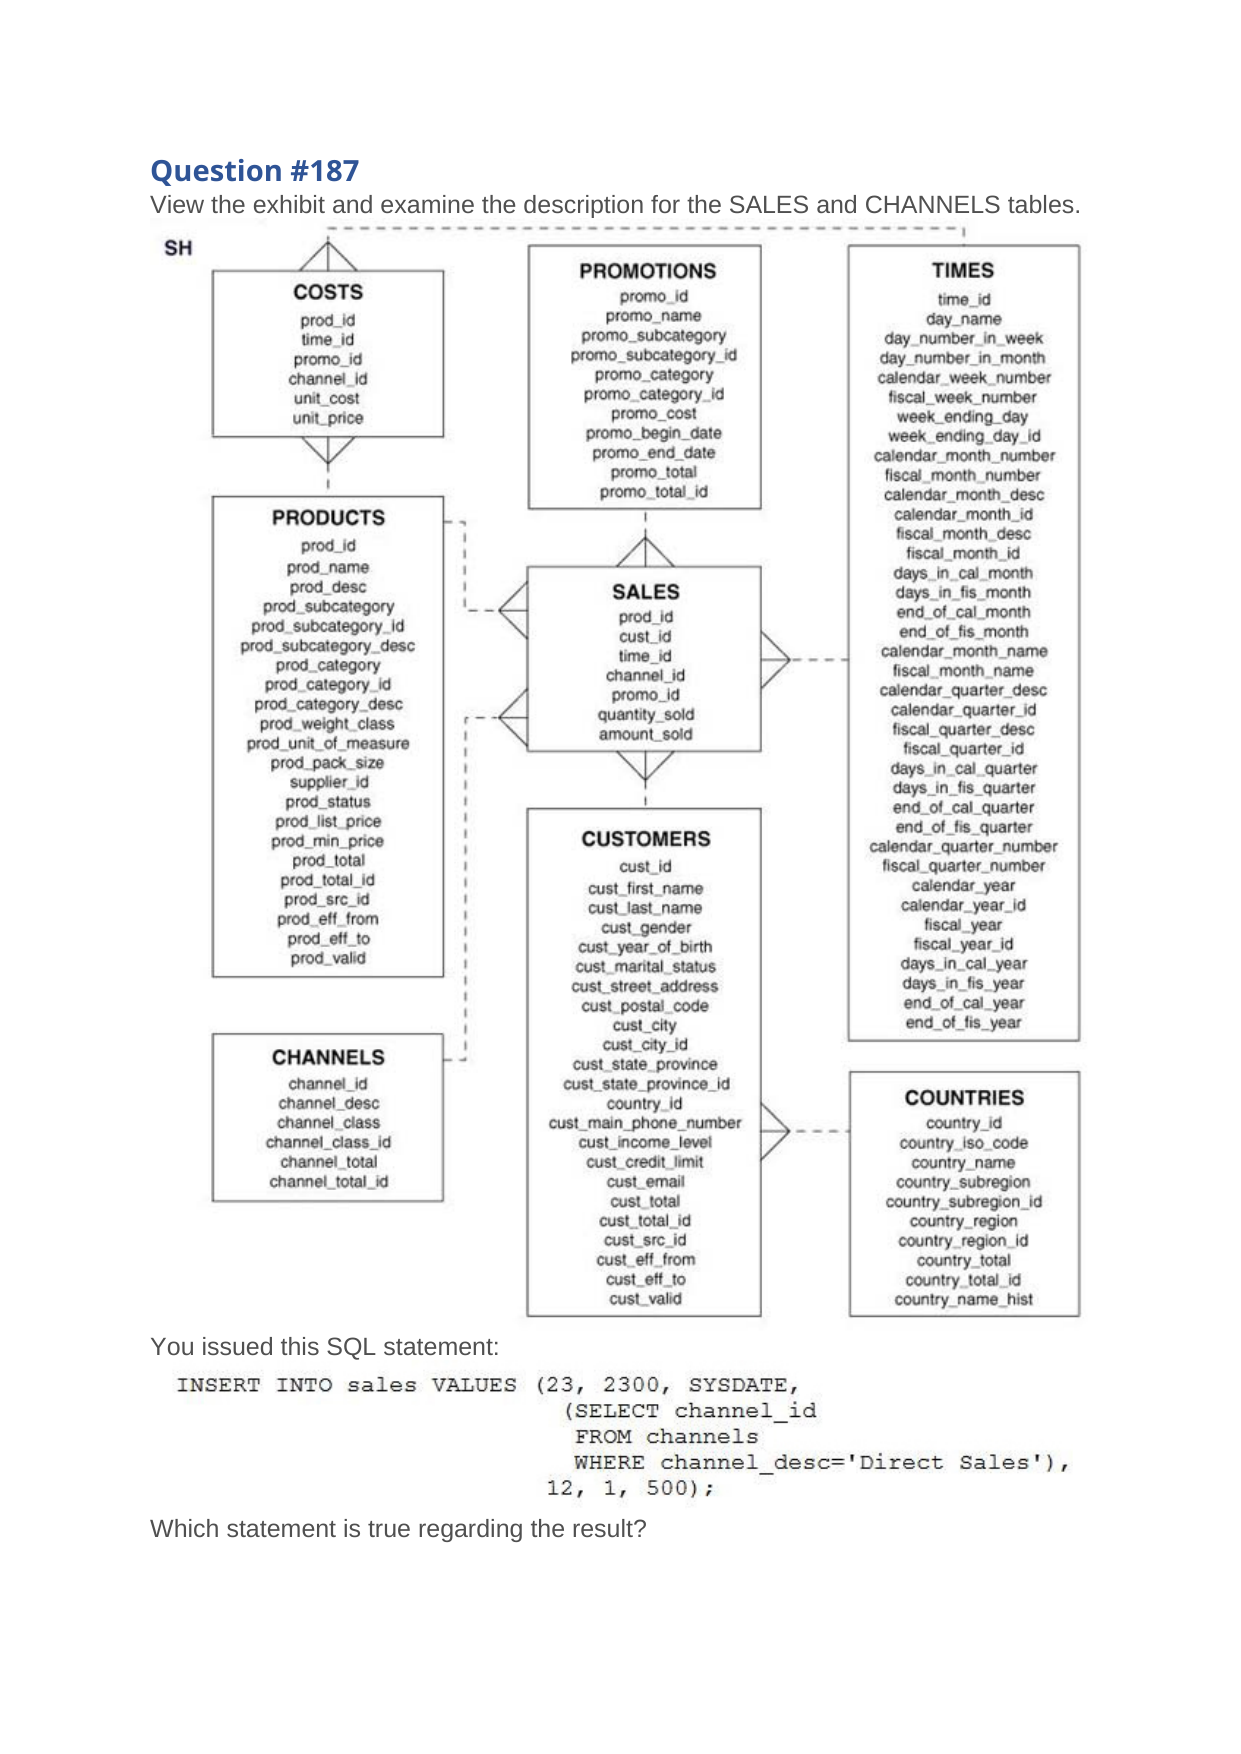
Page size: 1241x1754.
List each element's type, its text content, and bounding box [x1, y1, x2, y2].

text View the exhibit and examine the description for the SALES and CHANNELS tables. You issued this SQL statement: Which statement is true regarding the result? [150, 190, 1090, 218]
text View the exhibit and examine the description for the SALES and CHANNELS tables. You issued this SQL statement: Which statement is true regarding the result? [150, 1515, 1090, 1543]
text View the exhibit and examine the description for the SALES and CHANNELS tables. You issued this SQL statement: Which statement is true regarding the result? [150, 1332, 1090, 1360]
picture [150, 218, 1090, 1332]
subtitle Question #187 [150, 150, 1090, 190]
picture [150, 1360, 1090, 1515]
